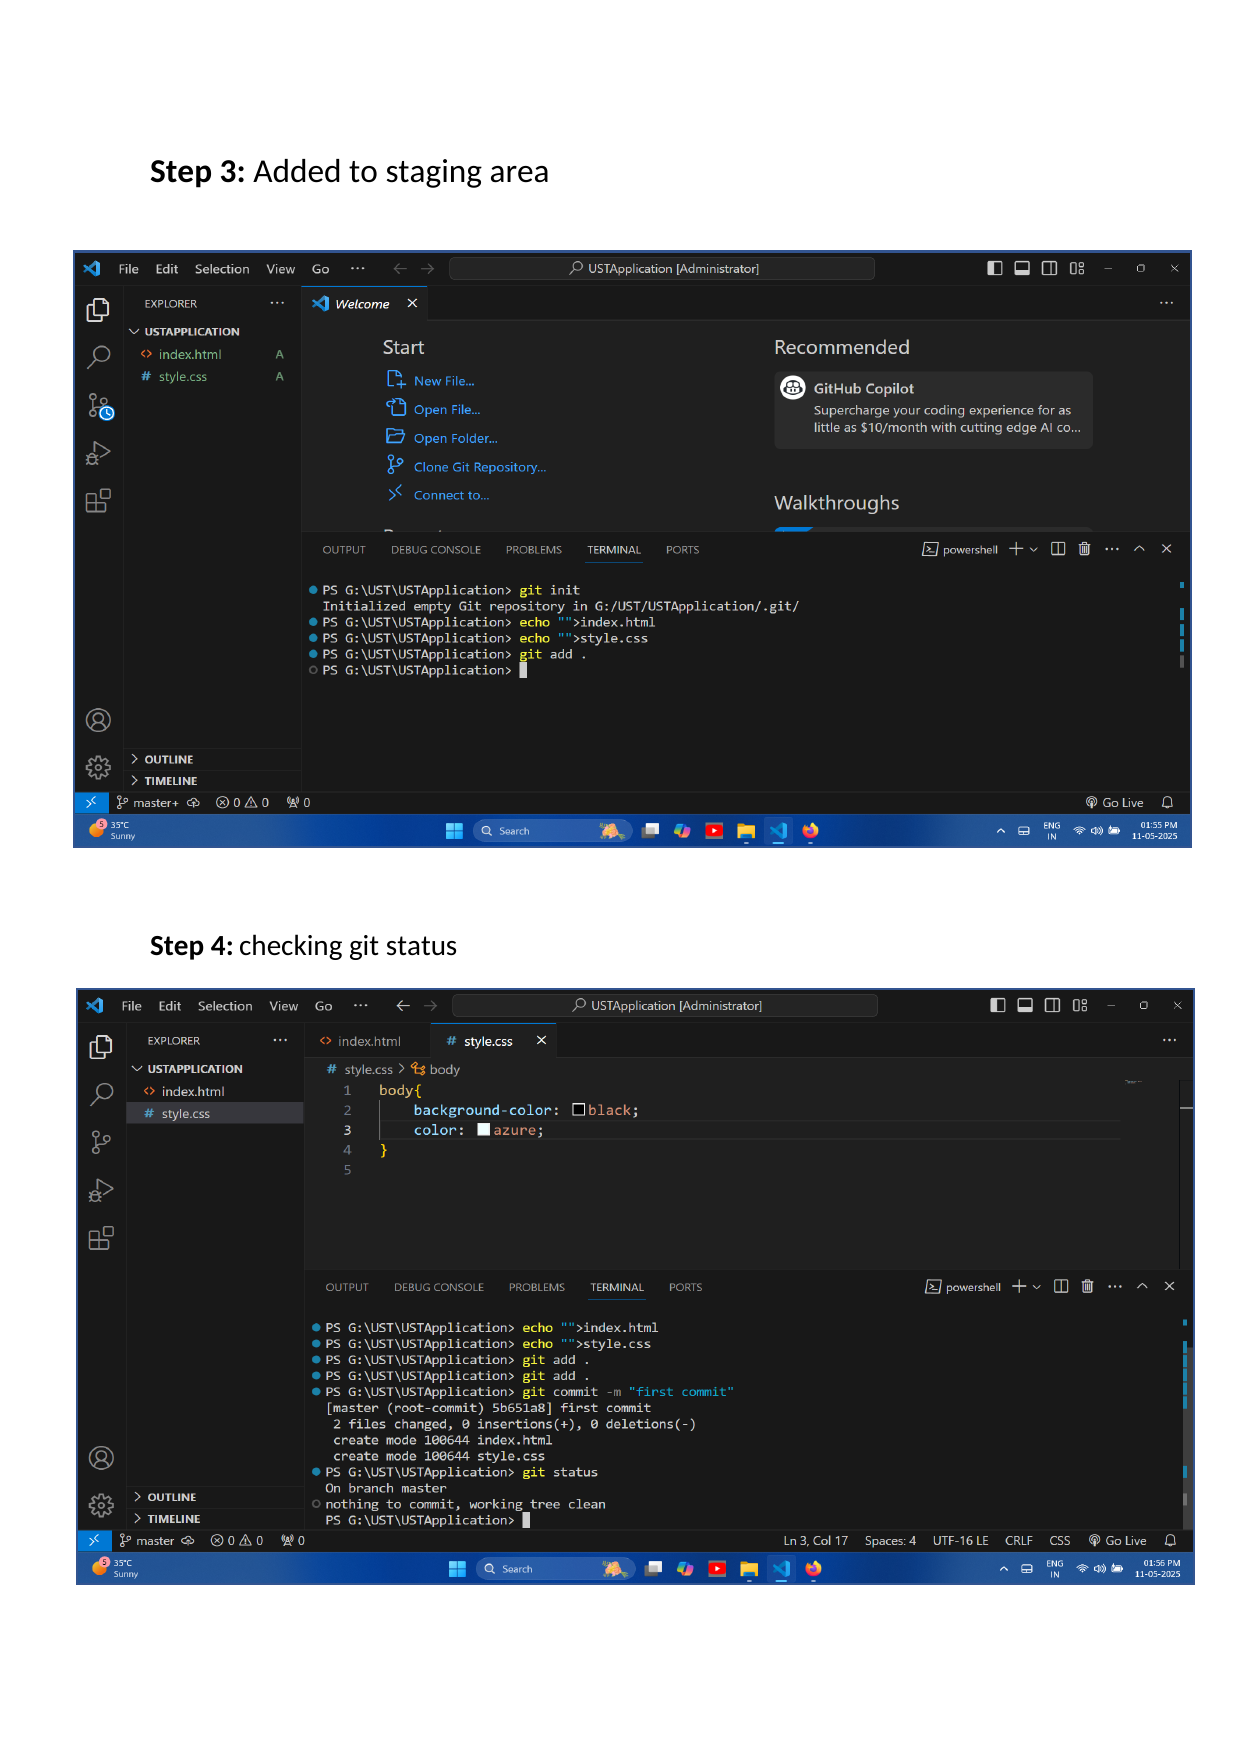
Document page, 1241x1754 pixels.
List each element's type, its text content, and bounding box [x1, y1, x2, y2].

picture [78, 990, 1193, 1583]
text Step 3: Added to staging area [150, 150, 1090, 191]
picture [75, 253, 1190, 846]
text Step 4: checking git status [150, 927, 1090, 963]
